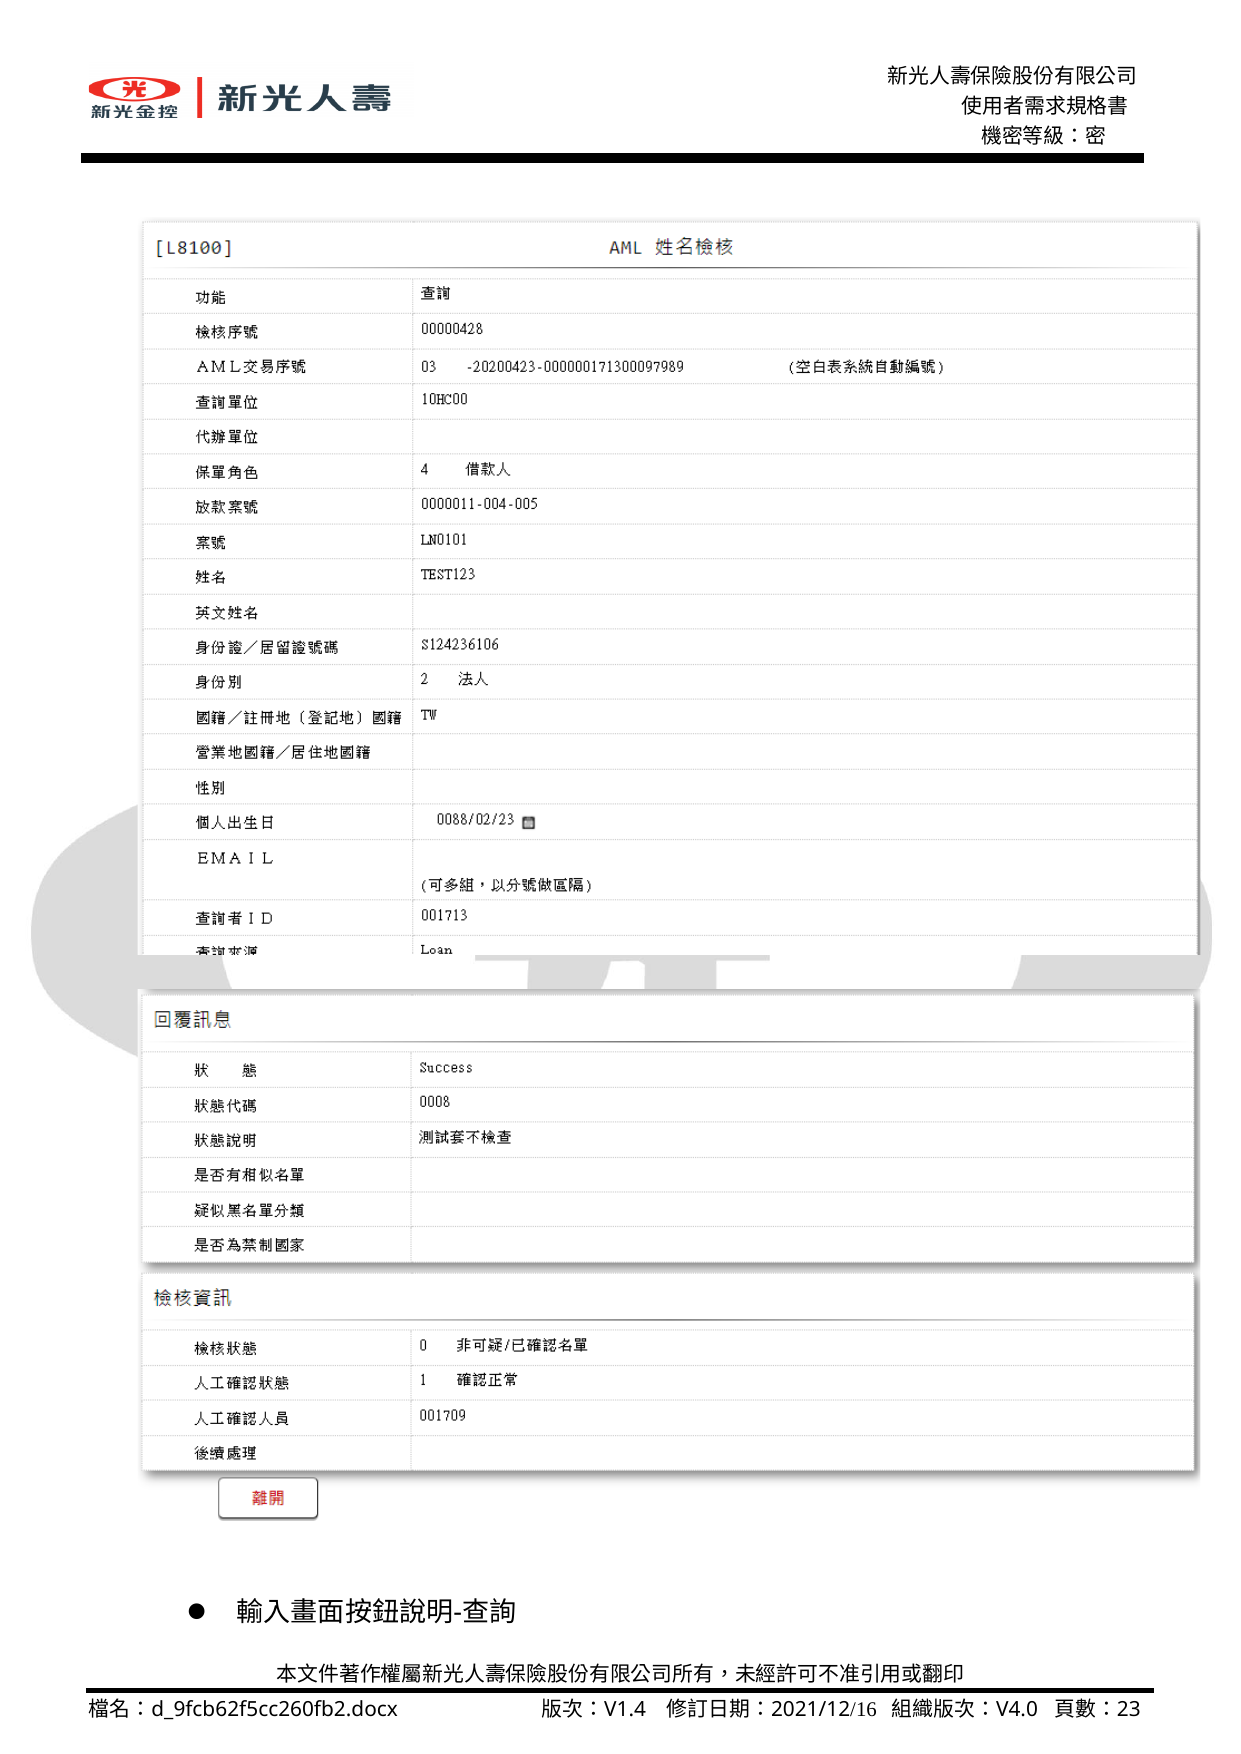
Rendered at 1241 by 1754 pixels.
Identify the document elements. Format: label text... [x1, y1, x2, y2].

picture [25, 217, 1215, 1523]
list 輸入畫面按鈕說明-查詢 [186, 1590, 1152, 1629]
picture [88, 61, 414, 118]
